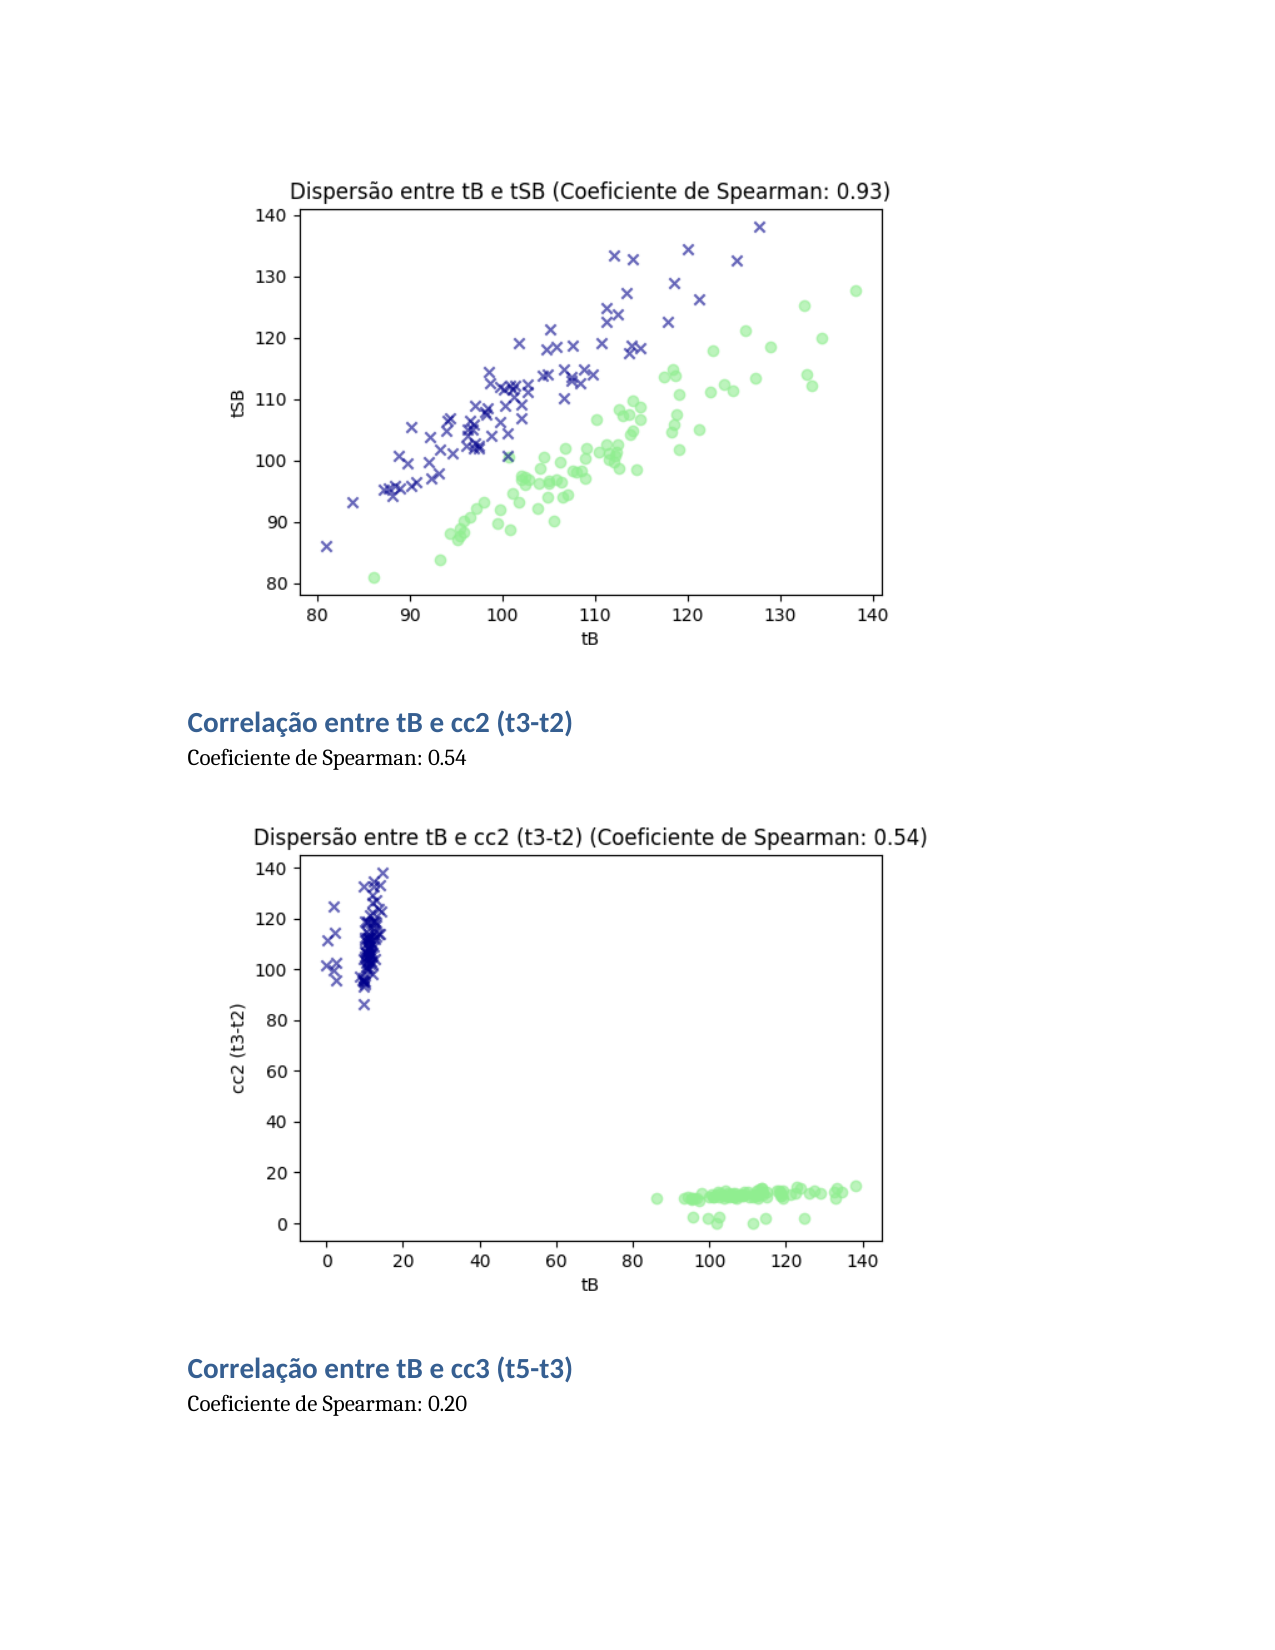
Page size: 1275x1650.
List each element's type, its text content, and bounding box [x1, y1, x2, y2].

text Coeficiente de Spearman: 0.20 [187, 1391, 1087, 1417]
subtitle Correlação entre tB e cc3 (t5-t3) [187, 1350, 1087, 1385]
picture [206, 150, 957, 650]
text Coeficiente de Spearman: 0.54 [187, 745, 1087, 771]
subtitle Correlação entre tB e cc2 (t3-t2) [187, 704, 1087, 739]
picture [206, 795, 957, 1296]
